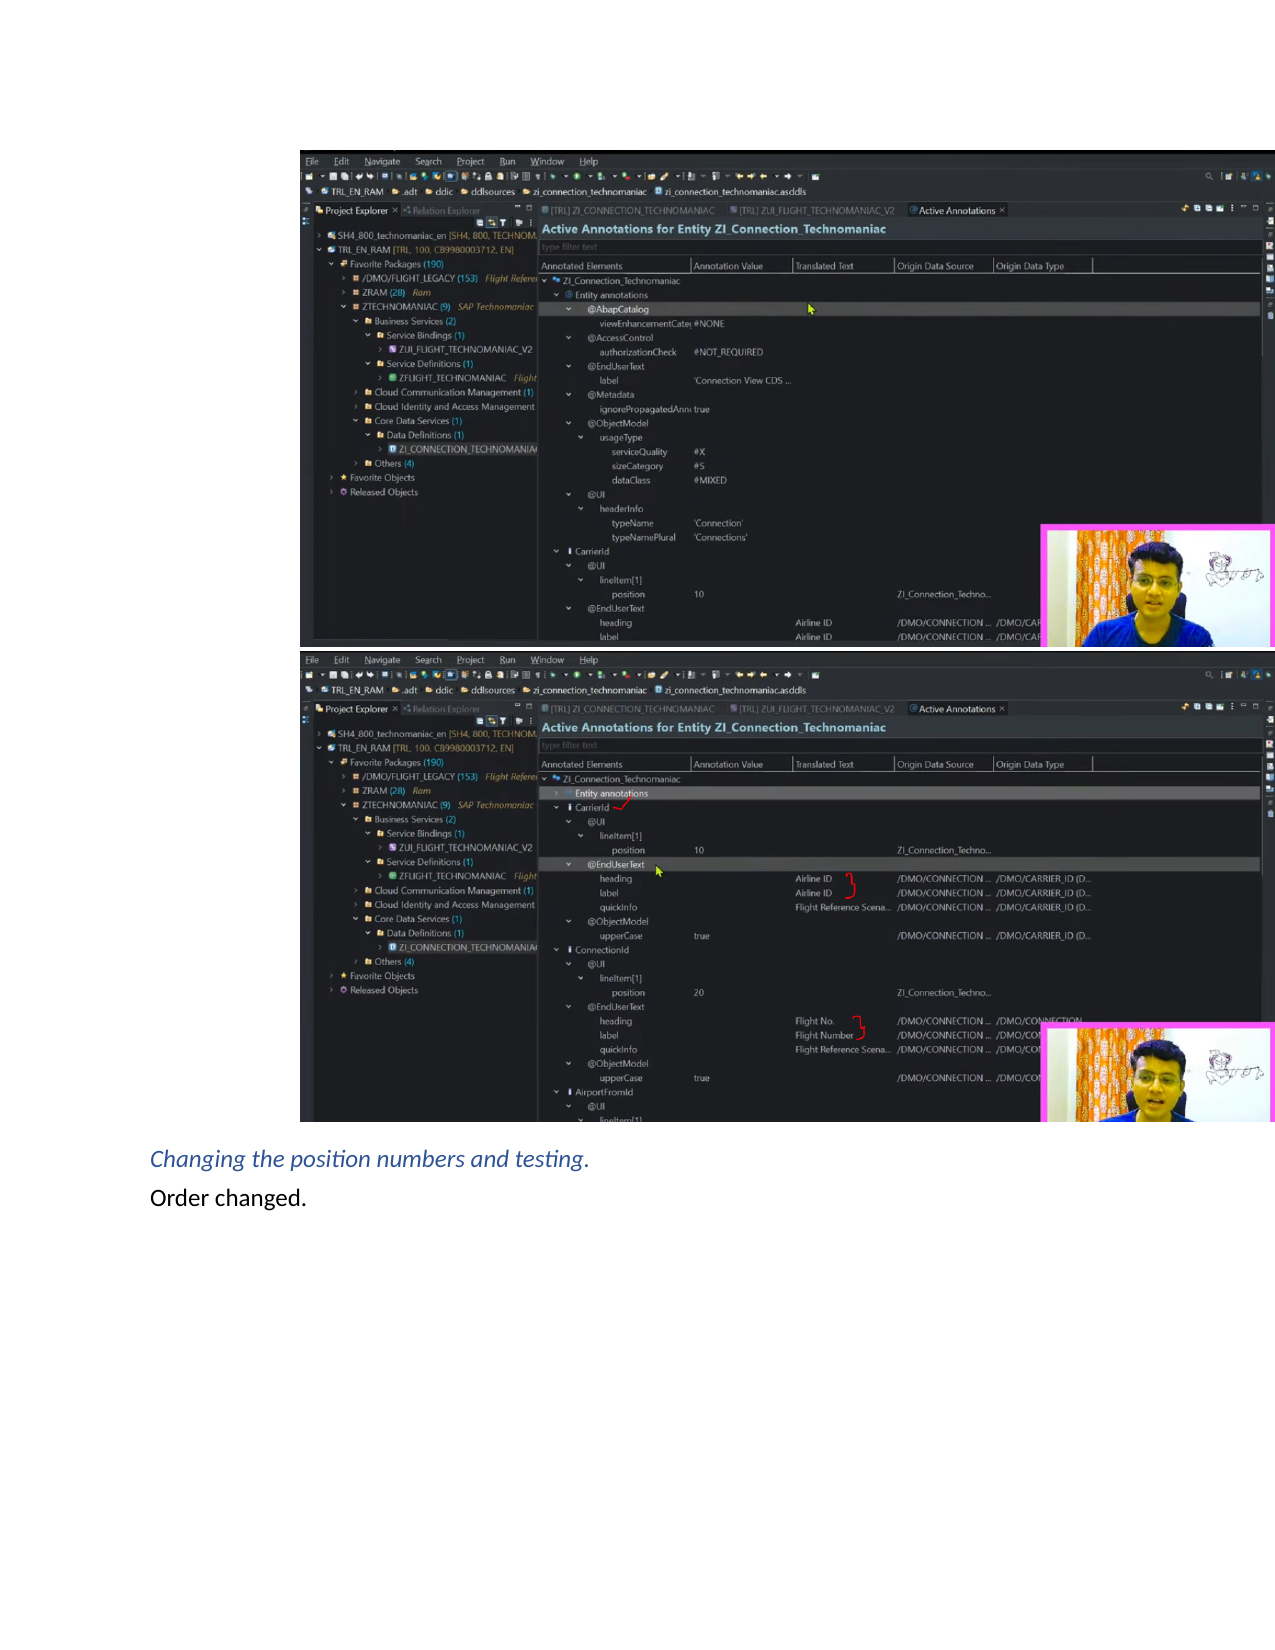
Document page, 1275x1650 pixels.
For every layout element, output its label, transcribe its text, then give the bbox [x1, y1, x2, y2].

picture [300, 150, 1275, 647]
subtitle Changing the position numbers and testing. [150, 1143, 1125, 1173]
picture [300, 651, 1275, 1122]
text Order changed. [150, 1182, 1125, 1212]
